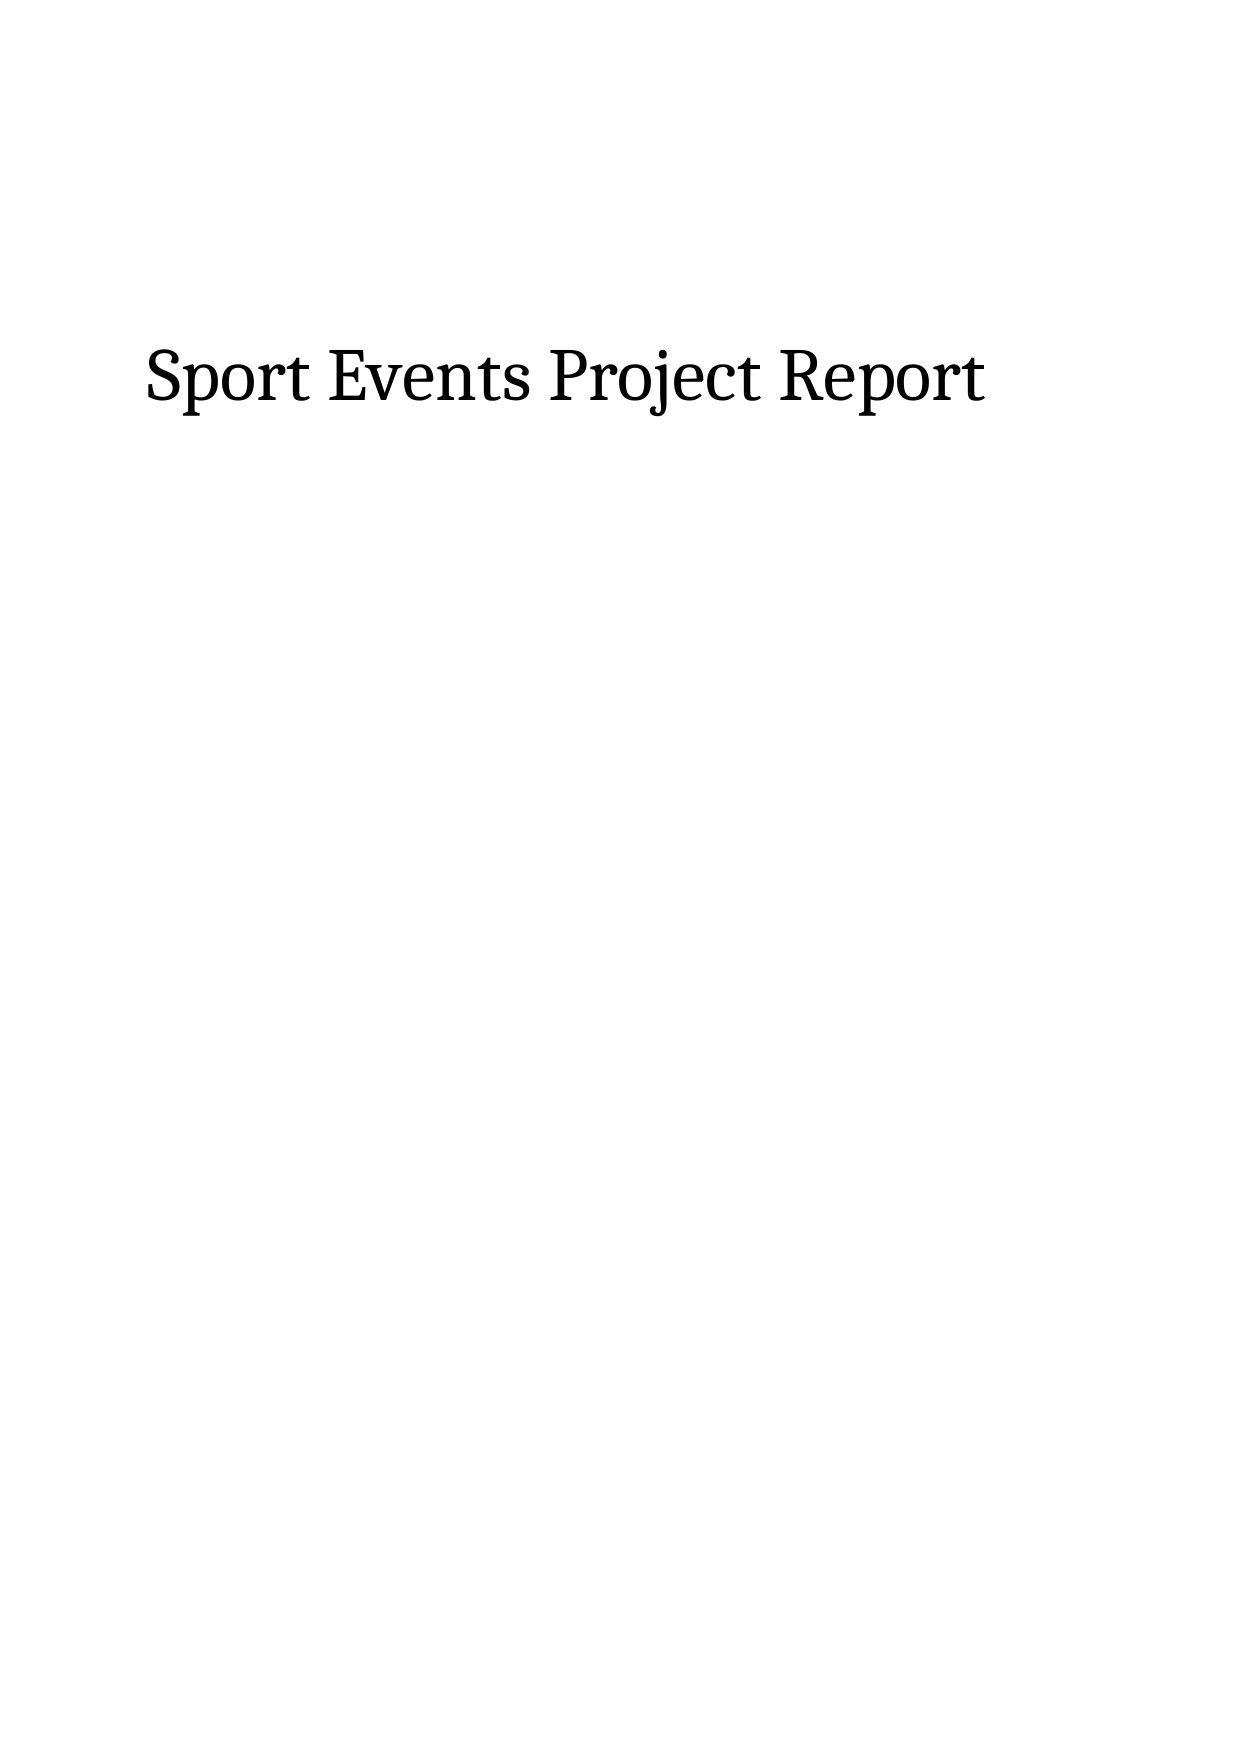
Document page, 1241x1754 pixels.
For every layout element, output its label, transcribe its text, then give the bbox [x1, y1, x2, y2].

text Sport Events Project Report [148, 333, 1093, 419]
